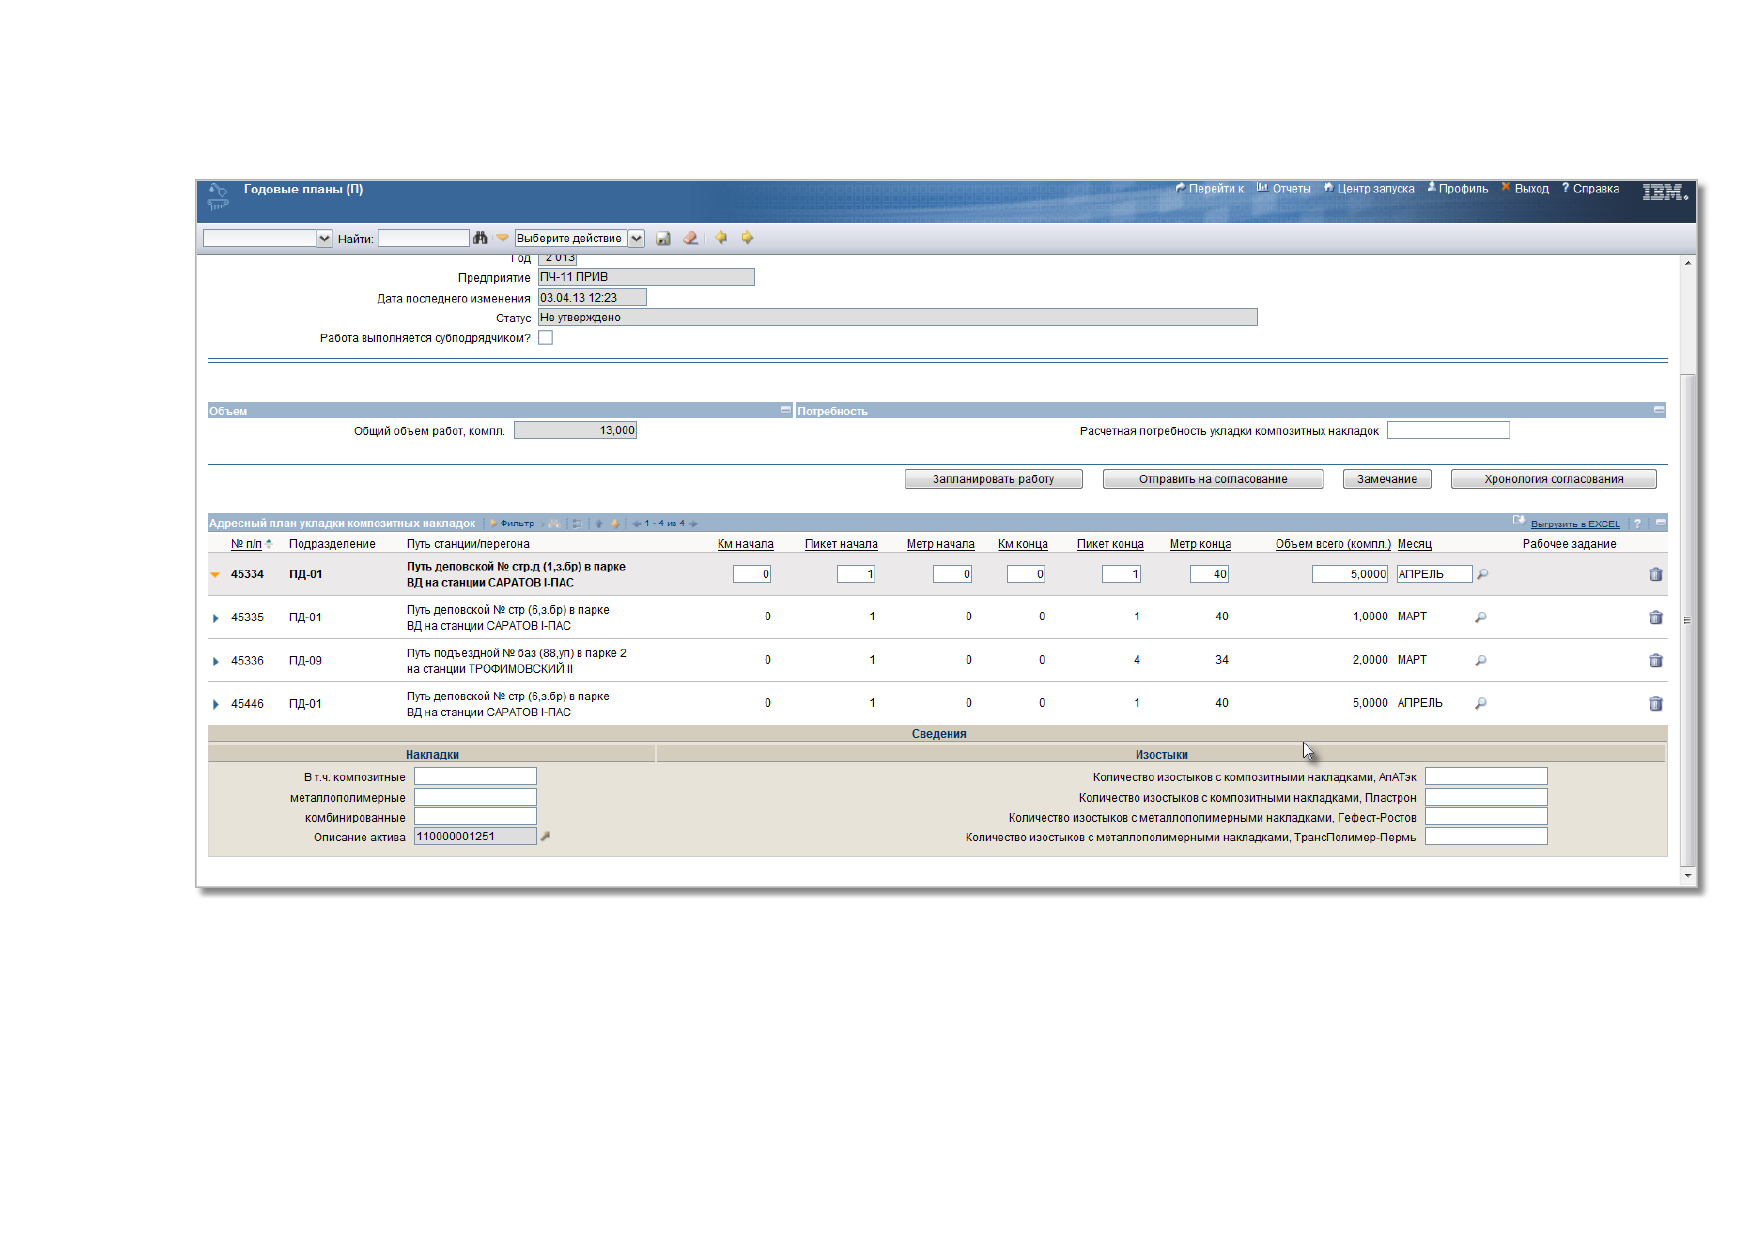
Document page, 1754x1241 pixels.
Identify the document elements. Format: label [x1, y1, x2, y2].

picture [193, 177, 1711, 901]
